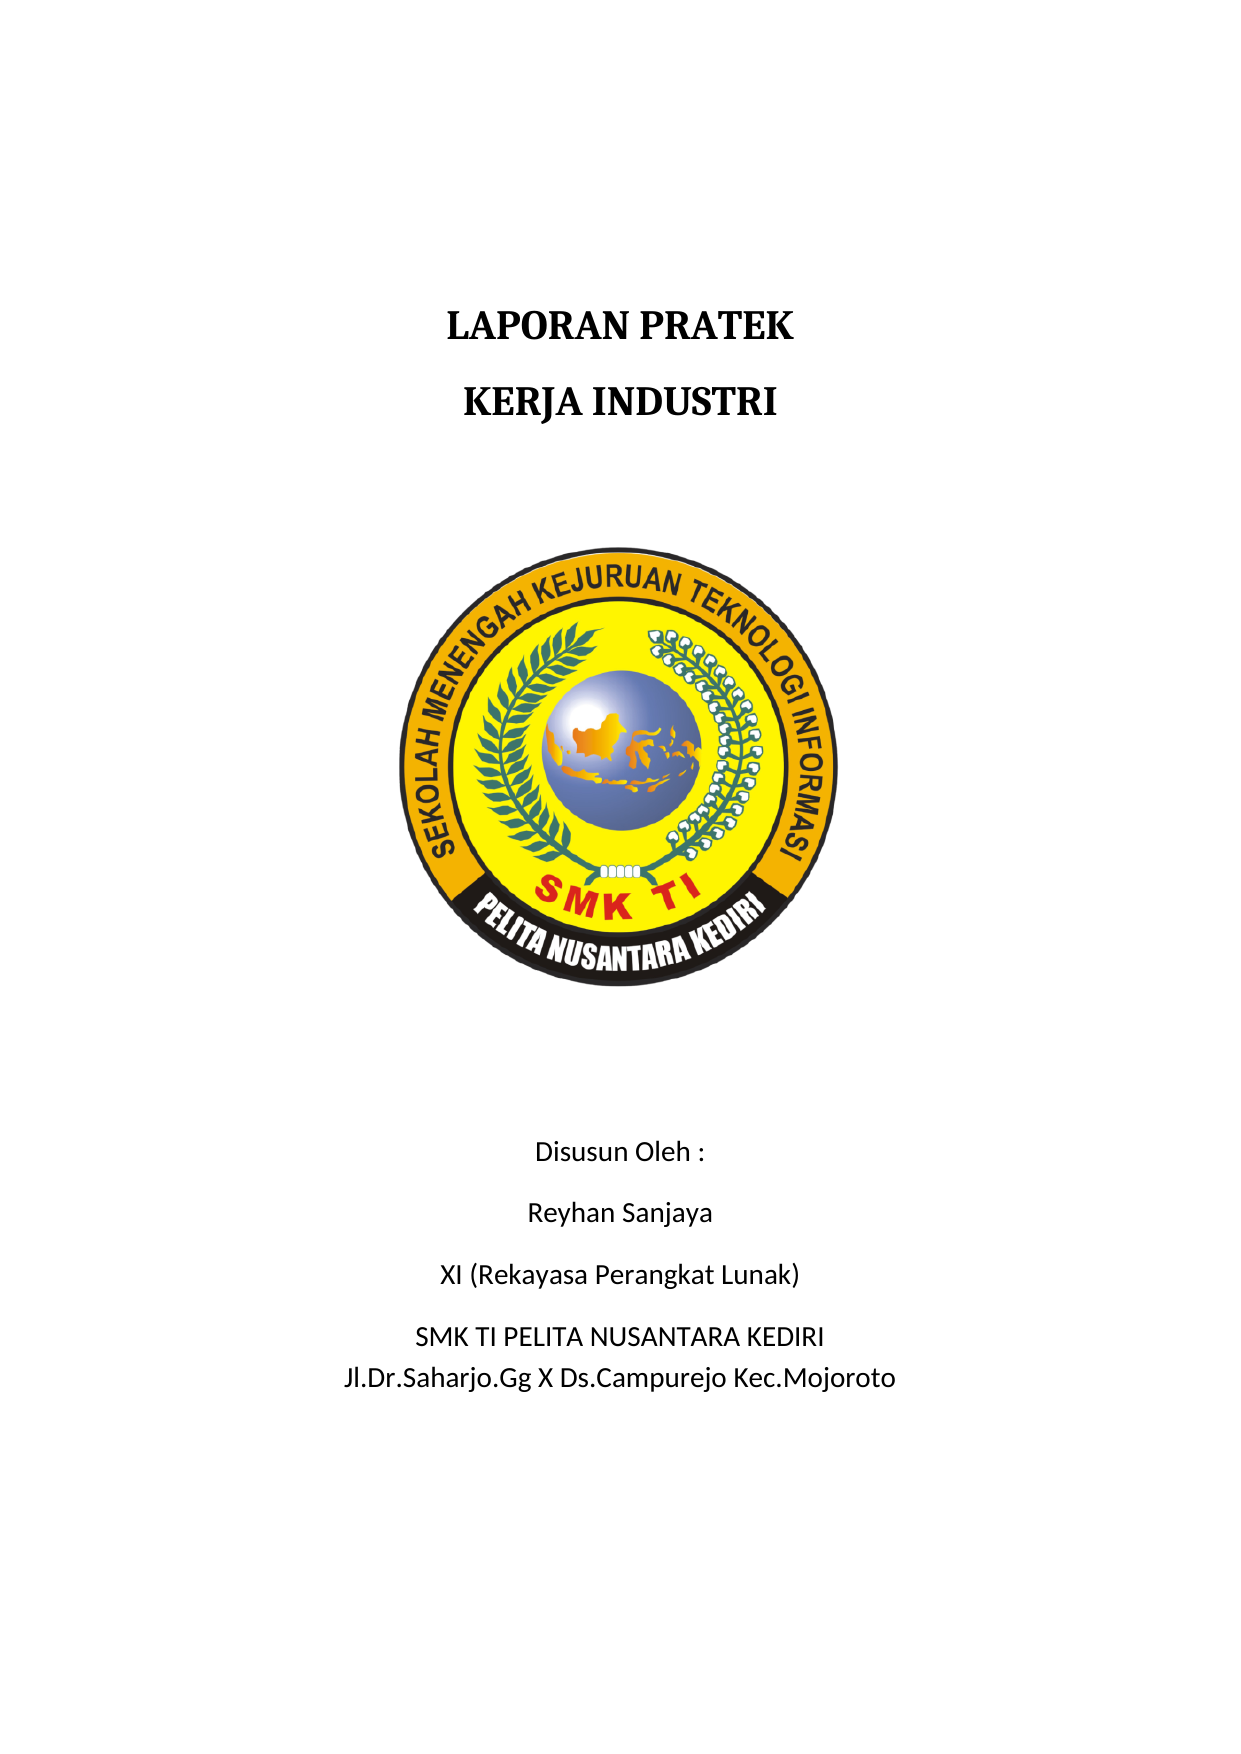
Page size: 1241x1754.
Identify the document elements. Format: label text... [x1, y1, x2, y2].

text KERJA INDUSTRI [150, 378, 1090, 426]
picture [384, 529, 857, 1002]
text Disusun Oleh : [150, 1133, 1090, 1168]
text SMK TI PELITA NUSANTARA KEDIRI Jl.Dr.Saharjo.Gg X Ds.Campurejo Kec.Mojoroto [150, 1318, 1090, 1394]
text Reyhan Sanjaya [150, 1194, 1090, 1230]
text LAPORAN PRATEK [150, 302, 1090, 350]
text XI (Rekayasa Perangkat Lunak) [150, 1256, 1090, 1292]
